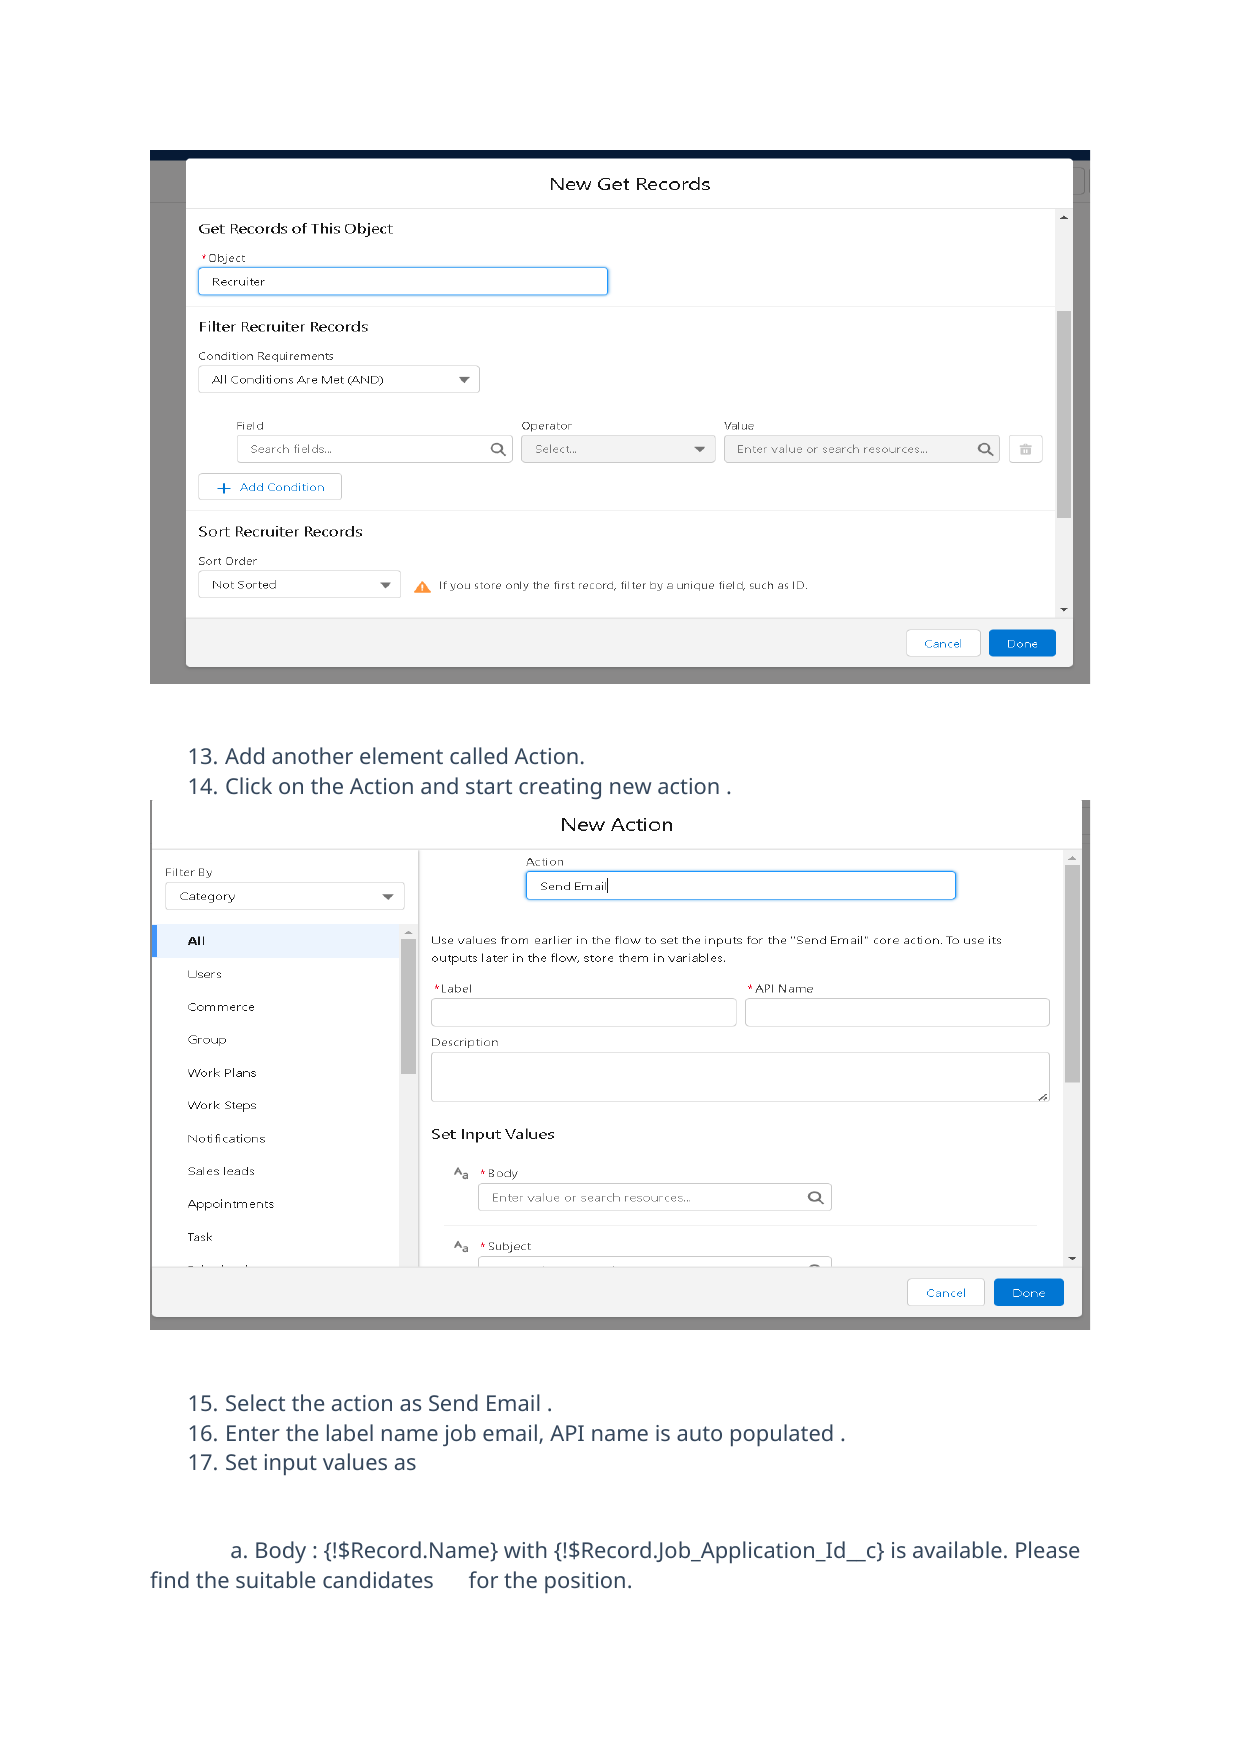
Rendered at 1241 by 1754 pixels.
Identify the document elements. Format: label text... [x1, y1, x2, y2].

list Set input values as [187, 1447, 1090, 1477]
list Select the action as Send Email . [187, 1388, 1090, 1417]
text a. Body : {!$Record.Name} with {!$Record.Job_Application_Id__c} is available. Please find the suitable candidates for the position. [150, 1535, 1090, 1594]
picture [150, 800, 1091, 1330]
list Enter the label name job email, API name is auto populated . [187, 1417, 1090, 1447]
picture [150, 150, 1091, 684]
list Add another element called Action. [187, 741, 1090, 771]
list Click on the Action and start creating new action . [187, 771, 1090, 800]
